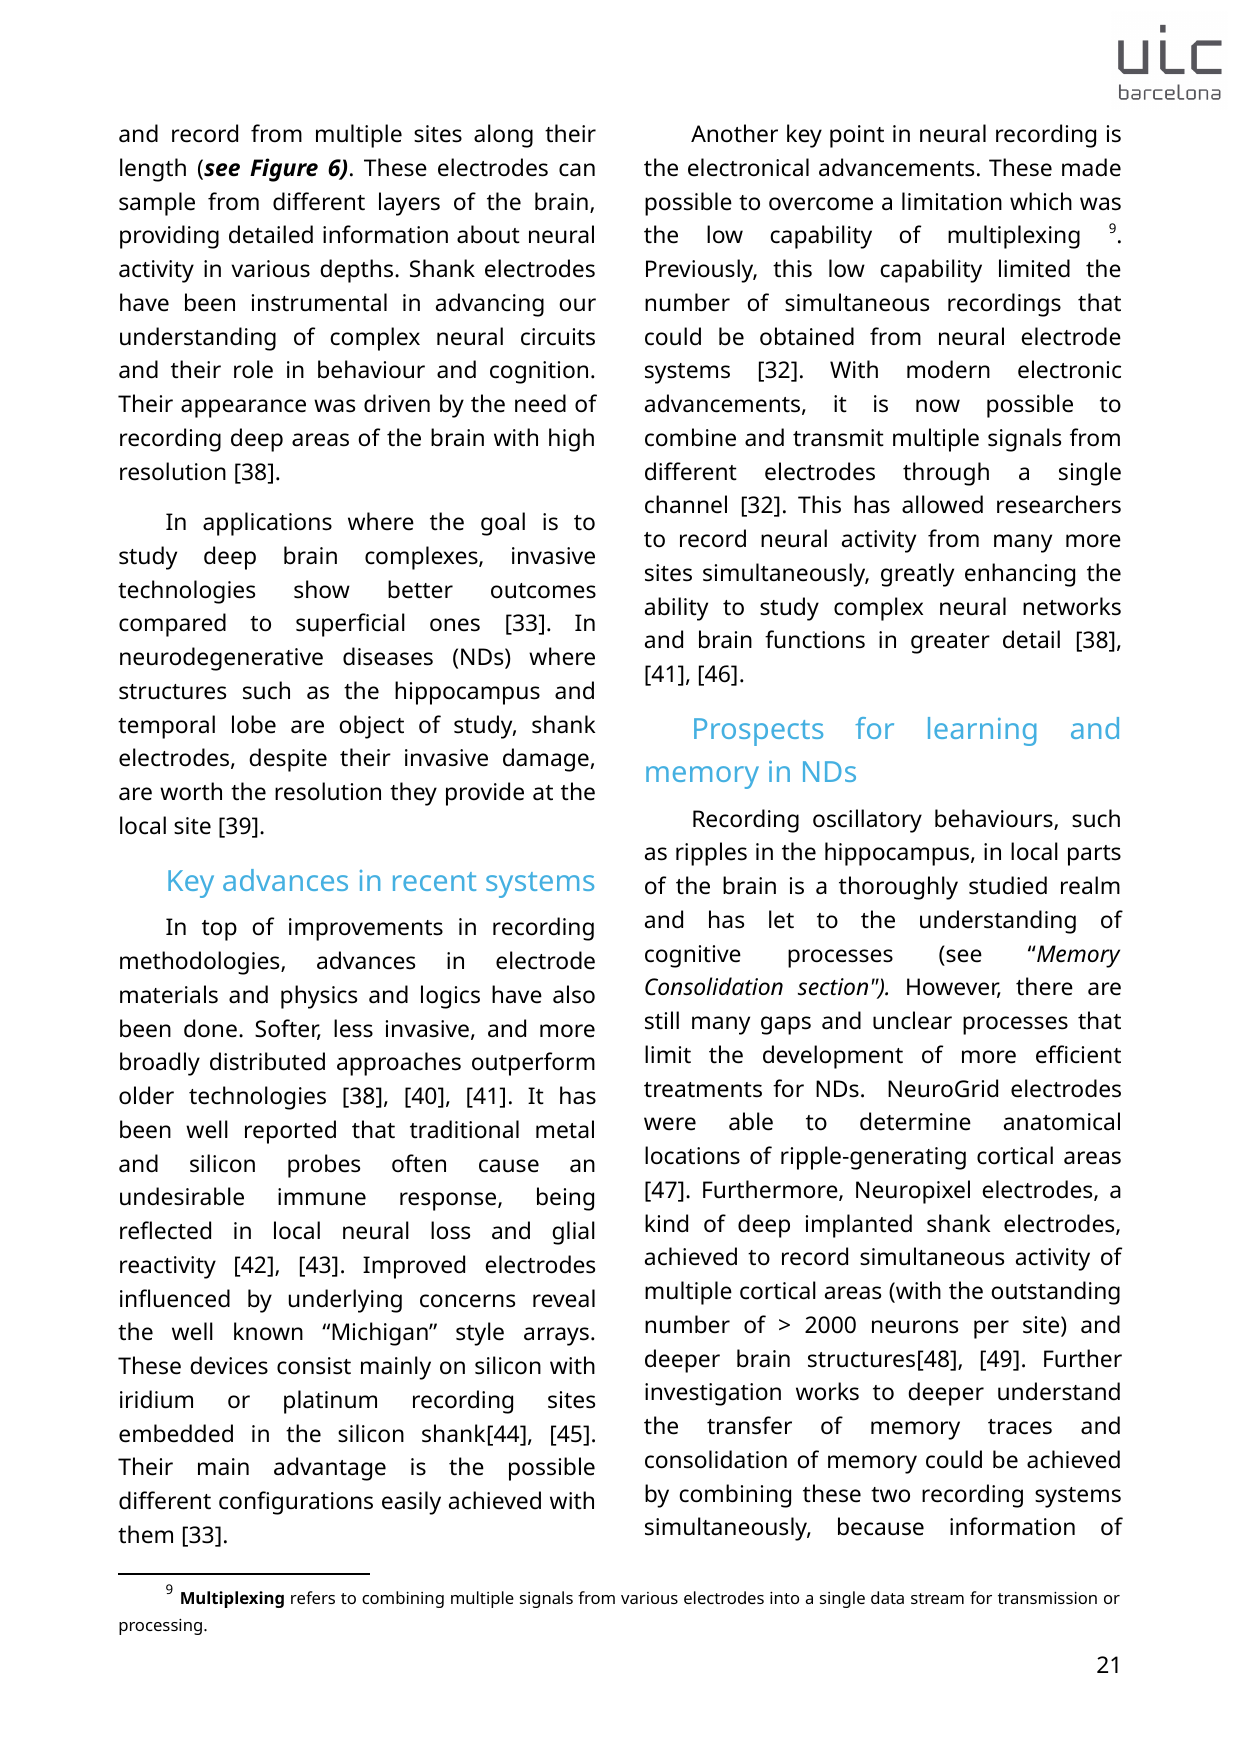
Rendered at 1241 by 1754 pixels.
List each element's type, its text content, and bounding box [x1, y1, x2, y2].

picture [1110, 11, 1229, 110]
text Another key point in neural recording is the electronical advancements. These made possible to overcome a limitation which was the low capability of multiplexing . Previously, this low capability limited the number of simultaneous recordings that could be obtained from neural electrode systems . With modern electronic advancements, it is now possible to combine and transmit multiple signals from different electrodes through a single channel . This has allowed researchers to record neural activity from many more sites simultaneously, greatly enhancing the ability to study complex neural networks and brain functions in greater detail . [644, 118, 1122, 689]
text In top of improvements in recording methodologies, advances in electrode materials and physics and logics have also been done. Softer, less invasive, and more broadly distributed approaches outperform older technologies . It has been well reported that traditional metal and silicon probes often cause an undesirable immune response, being reflected in local neural loss and glial reactivity . Improved electrodes influenced by underlying concerns reveal the well known “Michigan” style arrays. These devices consist mainly on silicon with iridium or platinum recording sites embedded in the silicon shank. Their main advantage is the possible different configurations easily achieved with them . [118, 911, 596, 1550]
subtitle Key advances in recent systems [118, 860, 596, 900]
text In applications where the goal is to study deep brain complexes, invasive technologies show better outcomes compared to superficial ones . In neurodegenerative diseases (NDs) where structures such as the hippocampus and temporal lobe are object of study, shank electrodes, despite their invasive damage, are worth the resolution they provide at the local site . [118, 506, 596, 841]
subtitle Prospects for learning and memory in NDs [644, 708, 1122, 791]
